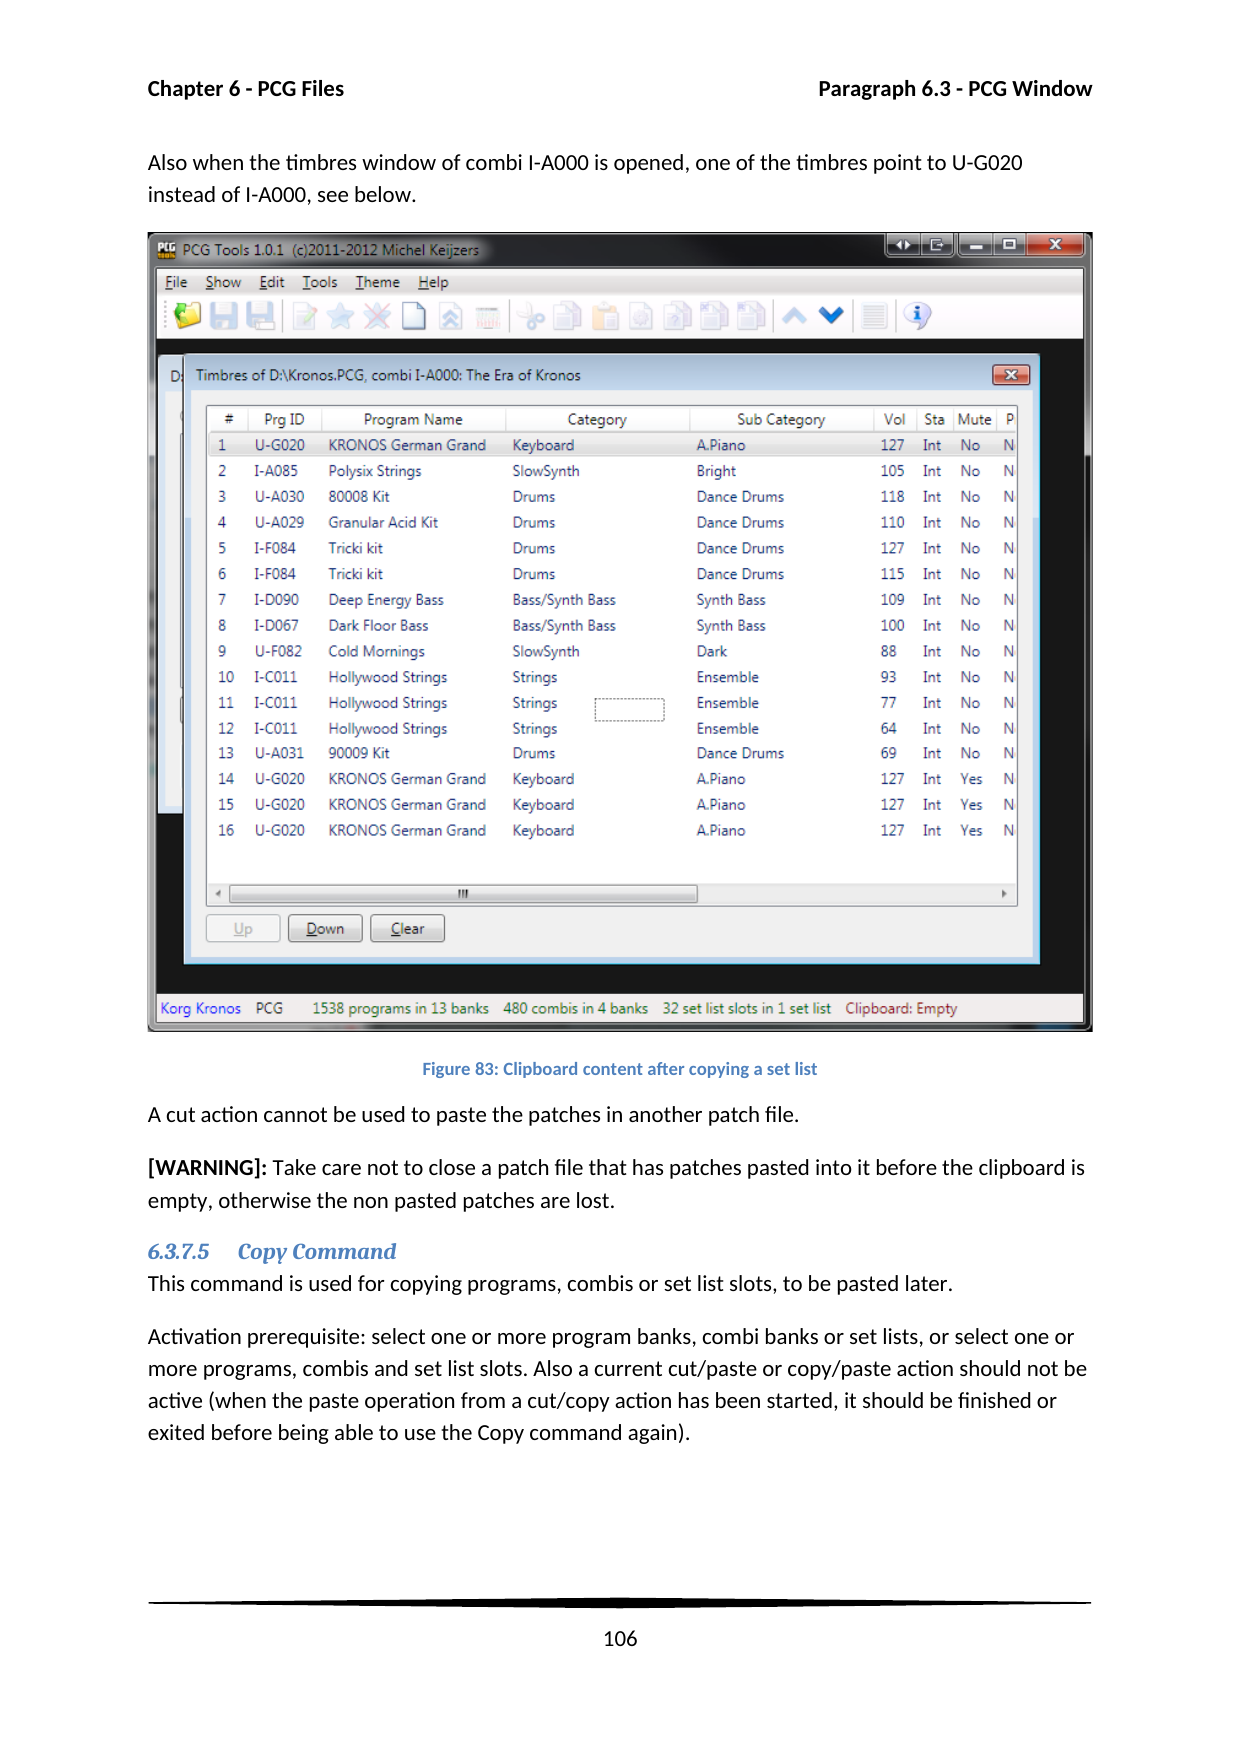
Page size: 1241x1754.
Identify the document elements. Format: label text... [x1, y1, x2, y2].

text Activation prerequisite: select one or more program banks, combi banks or set lists, or select one or more programs, combis and set list slots. Also a current cut/paste or copy/paste action should not be active (when the paste operation from a cut/copy action has been started, it should be finished or exited before being able to use the Copy command again). [148, 1322, 1093, 1447]
subtitle Copy Command [148, 1239, 1093, 1265]
text This command is used for copying programs, combis or set list slots, to be pasted later. [148, 1269, 1093, 1297]
picture [147, 232, 1093, 1032]
text [WARNING]: Take care not to close a patch file that has patches pasted into it before the clipboard is empty, otherwise the non pasted patches are lost. [148, 1153, 1093, 1214]
text A cut action cannot be used to paste the patches in another patch file. [148, 1101, 1093, 1128]
text Figure 83: Clipboard content after copying a set list [148, 1057, 1093, 1080]
text Also when the timbres window of combi I-A000 is opened, one of the timbres point to U-G020 instead of I-A000, see below. [148, 148, 1093, 208]
